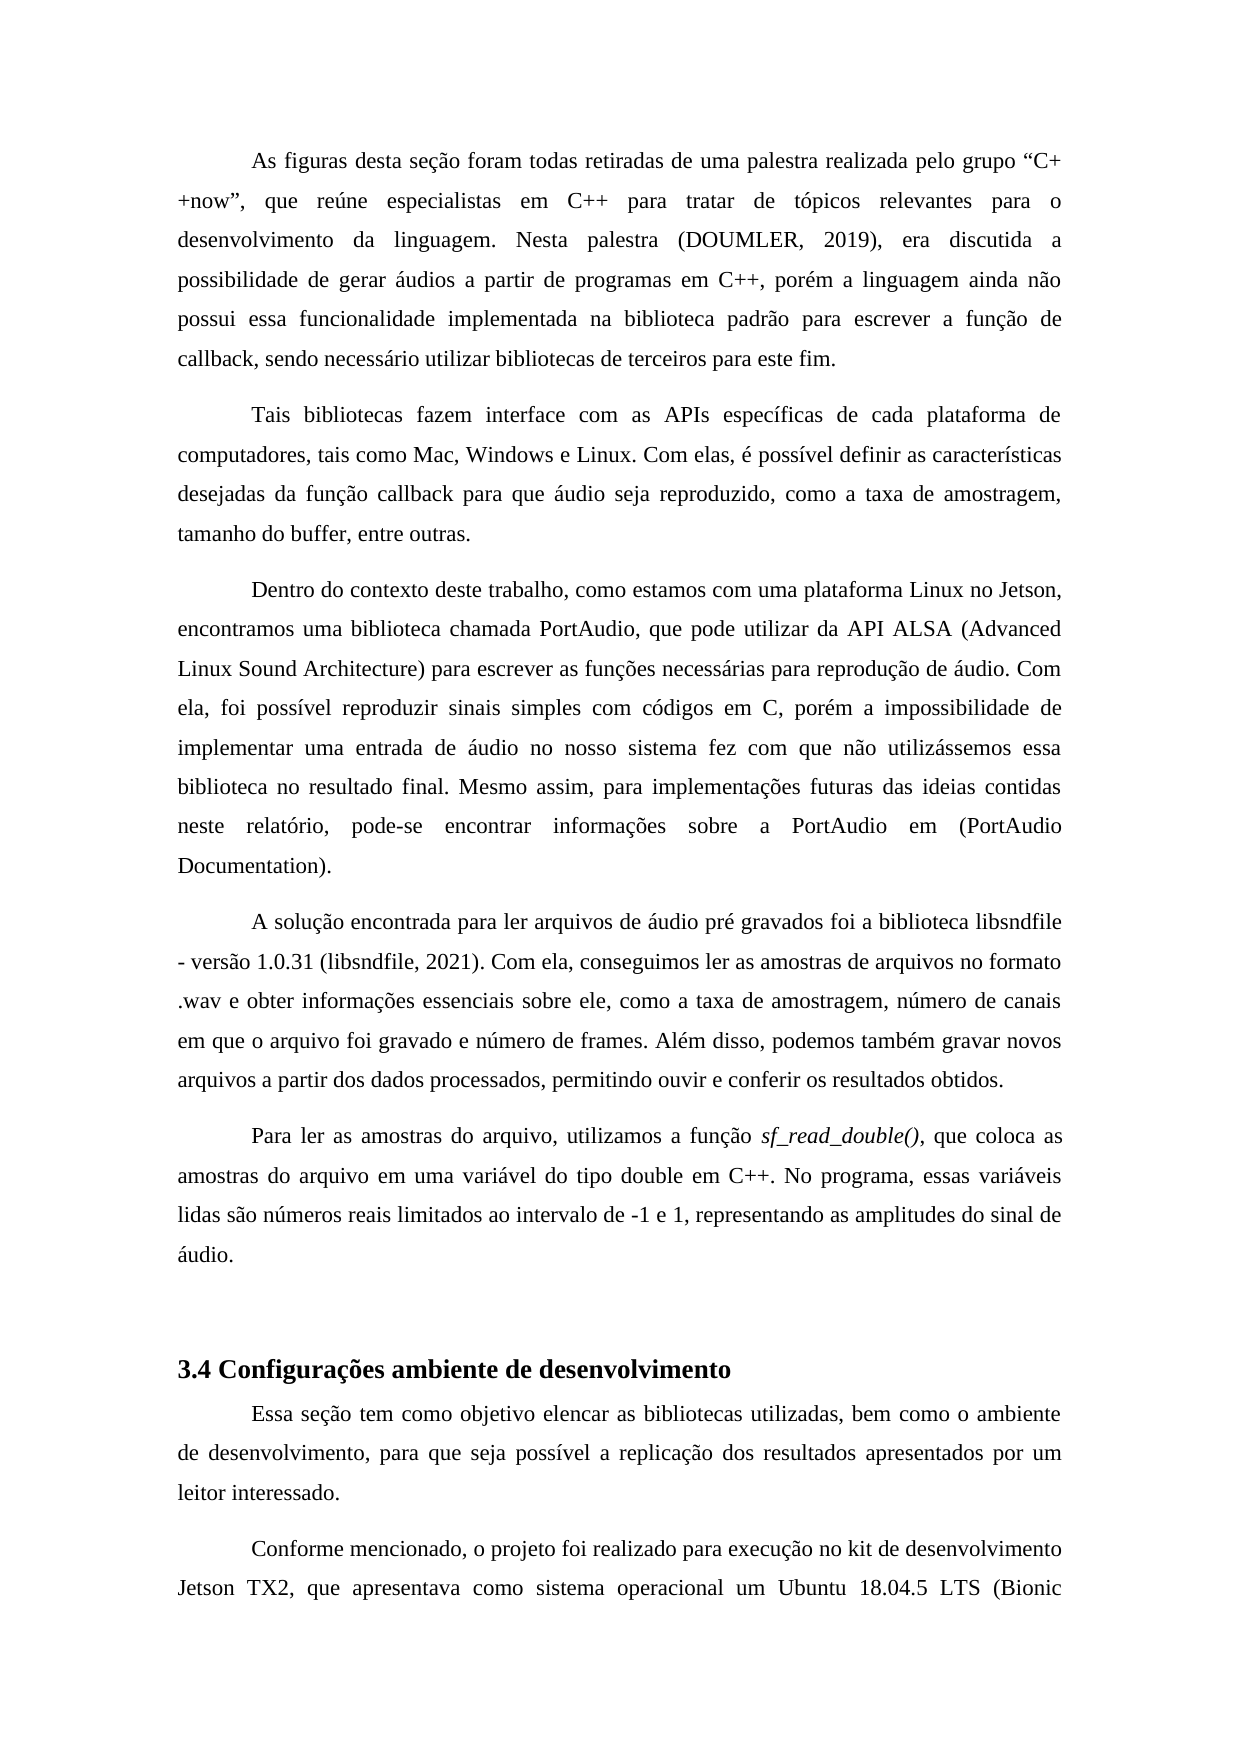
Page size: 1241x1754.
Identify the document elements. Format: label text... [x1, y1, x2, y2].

text Essa seção tem como objetivo elencar as bibliotecas utilizadas, bem como o ambiente de desenvolvimento, para que seja possível a replicação dos resultados apresentados por um leitor interessado. [177, 1400, 1063, 1505]
text As figuras desta seção foram todas retiradas de uma palestra realizada pelo grupo “C++now”, que reúne especialistas em C++ para tratar de tópicos relevantes para o desenvolvimento da linguagem. Nesta palestra (DOUMLER, 2019), era discutida a possibilidade de gerar áudios a partir de programas em C++, porém a linguagem ainda não possui essa funcionalidade implementada na biblioteca padrão para escrever a função de callback, sendo necessário utilizar bibliotecas de terceiros para este fim. [177, 148, 1063, 371]
text Para ler as amostras do arquivo, utilizamos a função sf_read_double(), que coloca as amostras do arquivo em uma variável do tipo double em C++. No programa, essas variáveis lidas são números reais limitados ao intervalo de -1 e 1, representando as amplitudes do sinal de áudio. [177, 1122, 1063, 1267]
text A solução encontrada para ler arquivos de áudio pré gravados foi a biblioteca libsndfile - versão 1.0.31. Com ela, conseguimos ler as amostras de arquivos no formato .wav e obter informações essenciais sobre ele, como a taxa de amostragem, número de canais em que o arquivo foi gravado e número de frames. Além disso, podemos também gravar novos arquivos a partir dos dados processados, permitindo ouvir e conferir os resultados obtidos. [177, 908, 1063, 1092]
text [177, 1535, 1063, 1601]
text Tais bibliotecas fazem interface com as APIs específicas de cada plataforma de computadores, tais como Mac, Windows e Linux. Com elas, é possível definir as características desejadas da função callback para que áudio seja reproduzido, como a taxa de amostragem, tamanho do buffer, entre outras. [177, 401, 1063, 546]
subtitle 3.4 Configurações ambiente de desenvolvimento [177, 1353, 1063, 1384]
text Dentro do contexto deste trabalho, como estamos com uma plataforma Linux no Jetson, encontramos uma biblioteca chamada PortAudio, que pode utilizar da API ALSA (Advanced Linux Sound Architecture) para escrever as funções necessárias para reprodução de áudio. Com ela, foi possível reproduzir sinais simples com códigos em C, porém a impossibilidade de implementar uma entrada de áudio no nosso sistema fez com que não utilizássemos essa biblioteca no resultado final. Mesmo assim, para implementações futuras das ideias contidas neste relatório, pode-se encontrar informações sobre a PortAudio em (PortAudio Documentation). [177, 576, 1063, 878]
